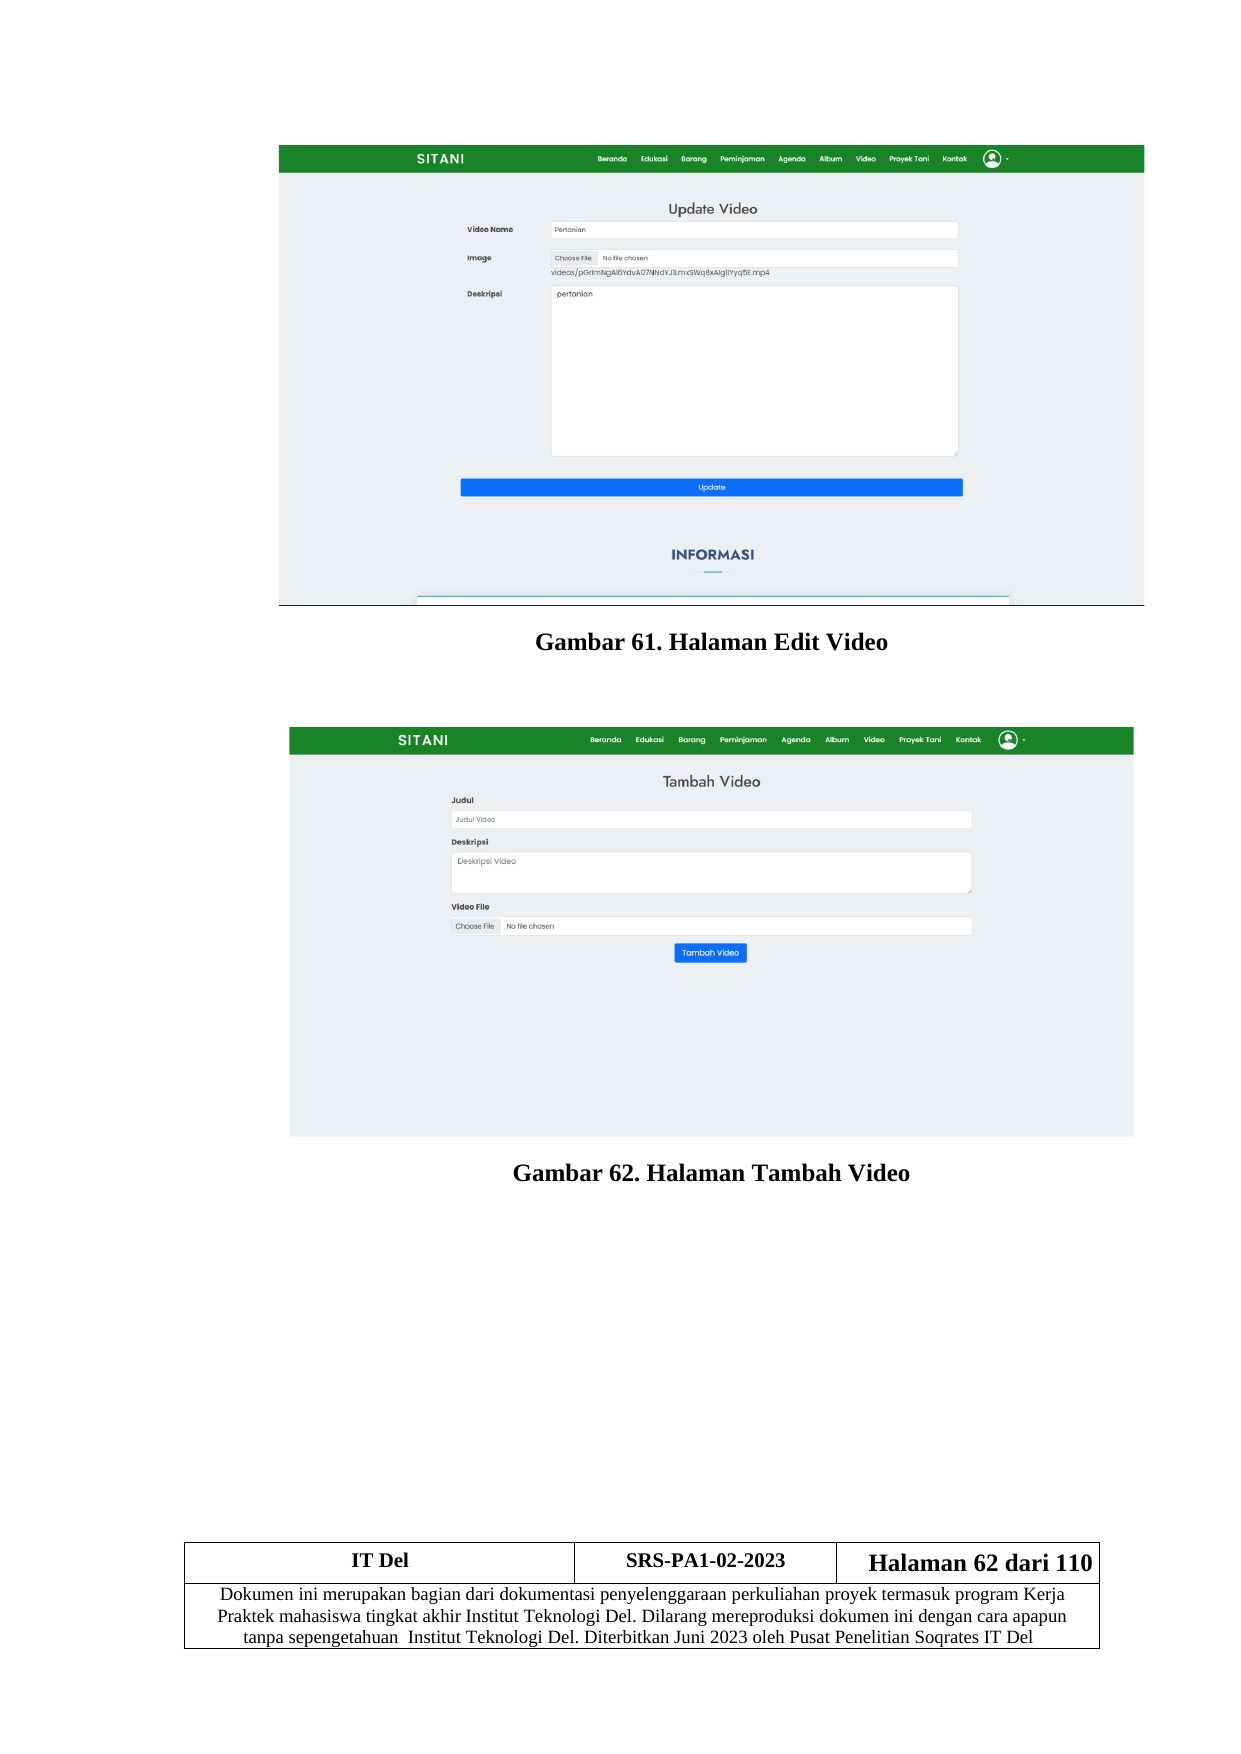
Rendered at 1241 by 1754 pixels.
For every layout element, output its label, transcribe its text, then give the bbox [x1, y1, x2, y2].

picture [289, 727, 1134, 1137]
picture [278, 145, 1145, 606]
subtitle Gambar 62. Halaman Tambah Video [262, 1158, 1161, 1187]
subtitle Gambar 61. Halaman Edit Video [262, 627, 1161, 656]
